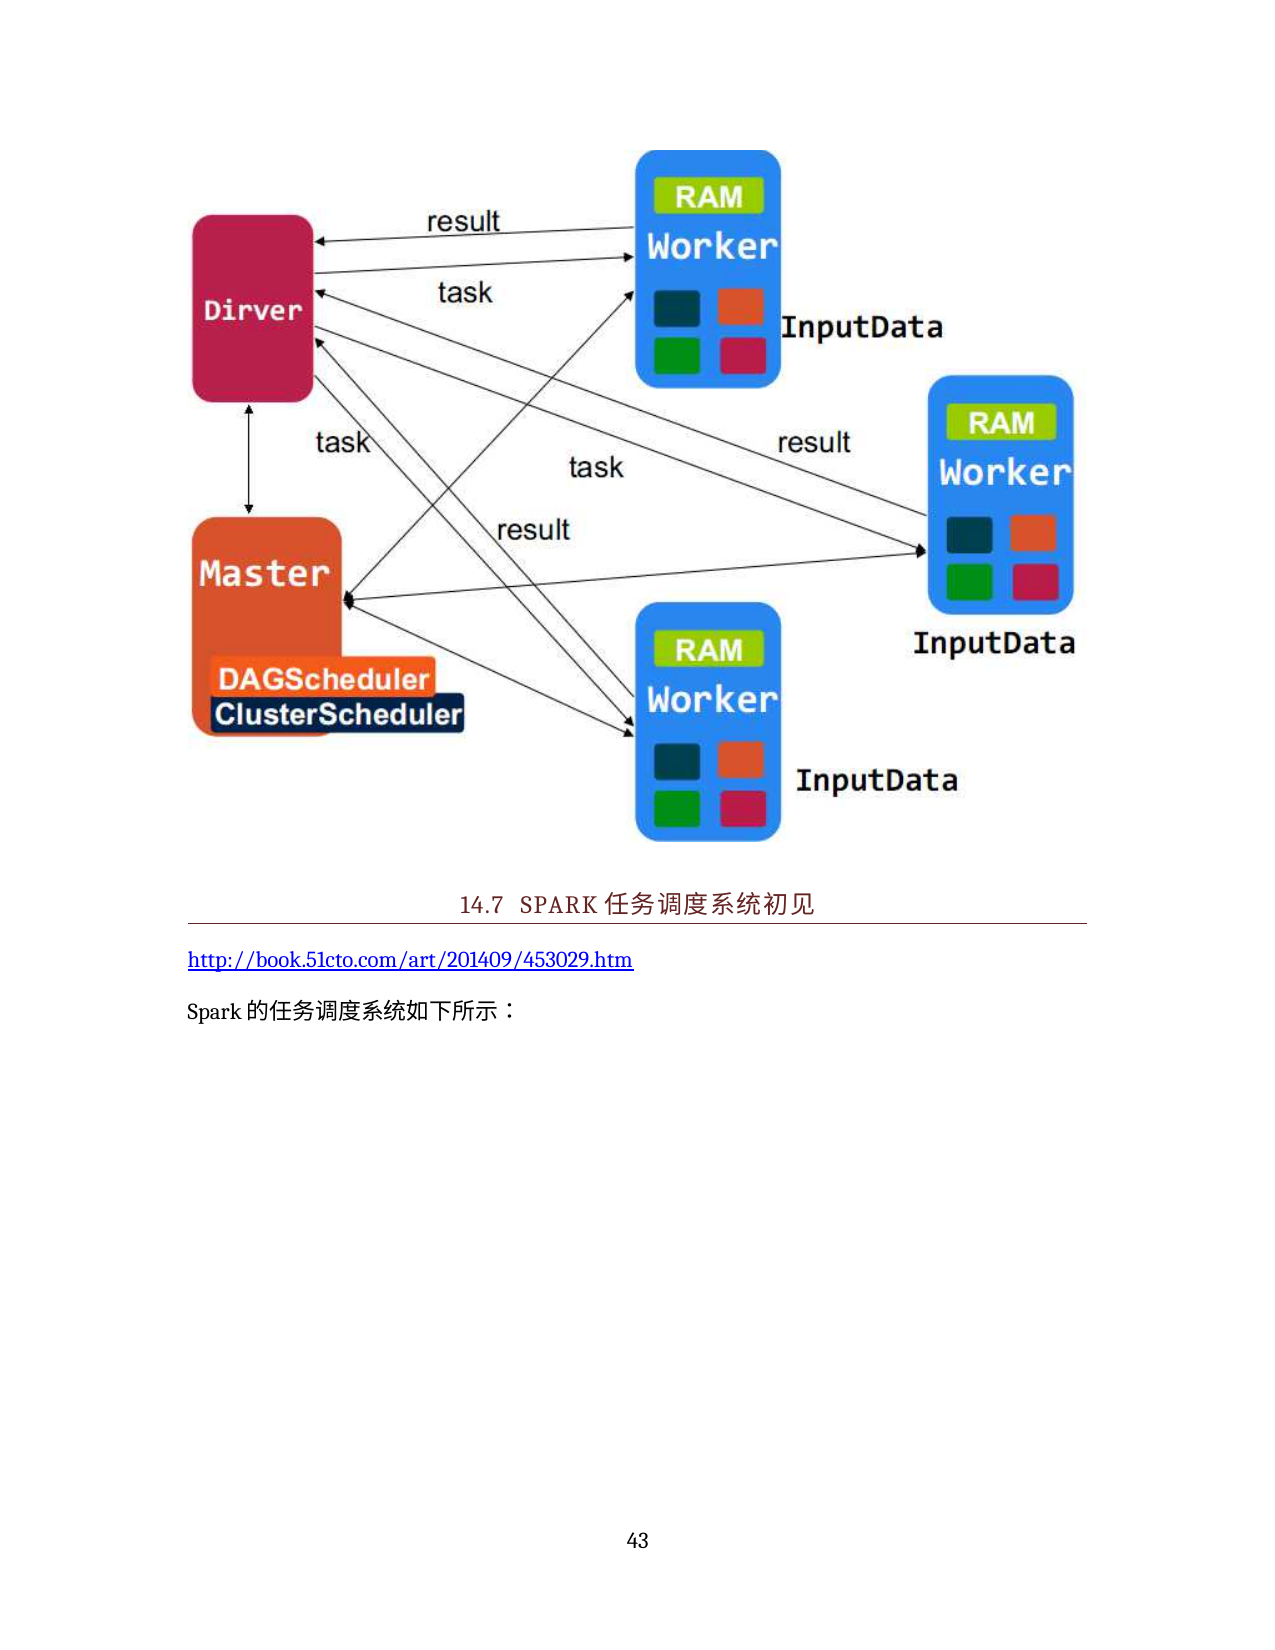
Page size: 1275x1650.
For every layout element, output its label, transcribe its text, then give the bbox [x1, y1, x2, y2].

text Spark的任务调度系统如下所示： [187, 995, 1087, 1026]
text http://book.51cto.com/art/201409/453029.htm [187, 947, 1087, 973]
subtitle Spark任务调度系统初见 [187, 885, 1087, 924]
picture [187, 150, 1088, 842]
